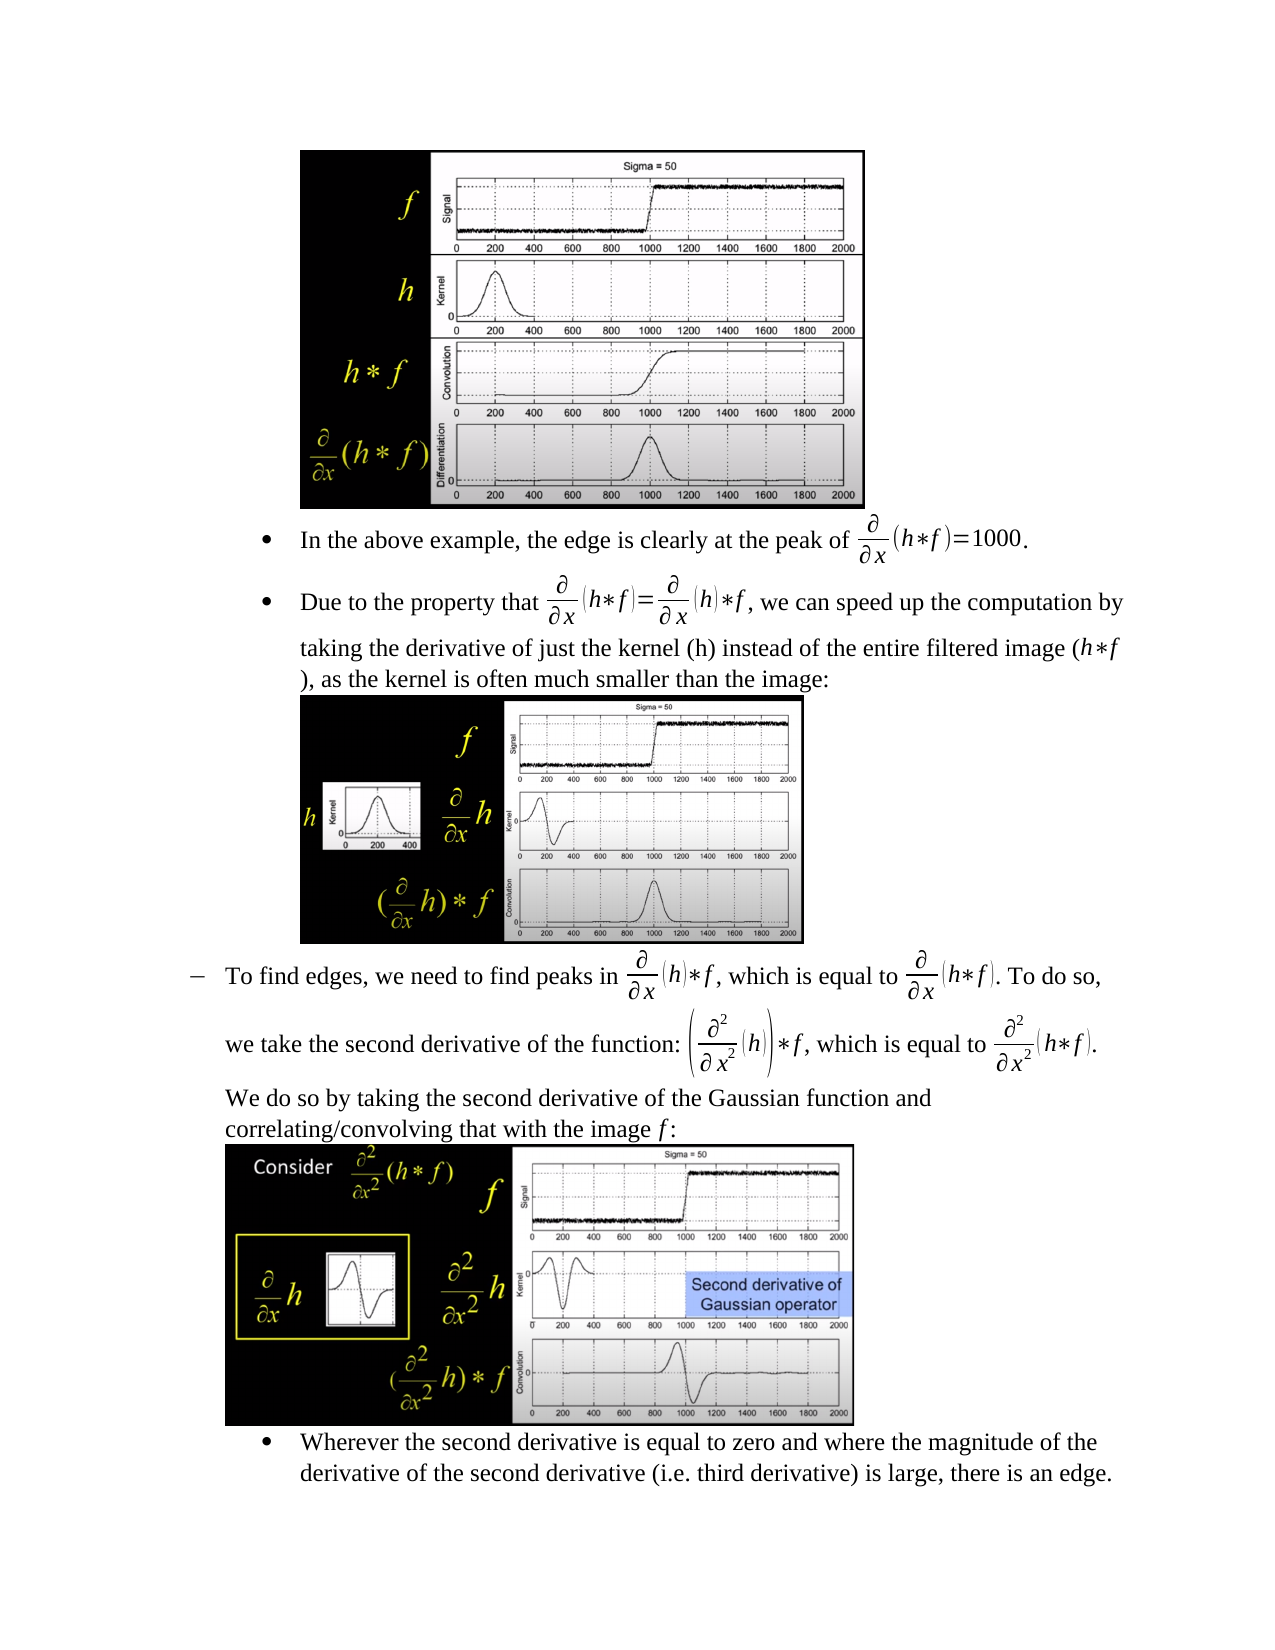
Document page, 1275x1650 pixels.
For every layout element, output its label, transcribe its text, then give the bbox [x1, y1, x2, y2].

picture [300, 150, 865, 509]
list Wherever the second derivative is equal to zero and where the magnitude of the derivative of the second derivative (i.e. third derivative) is large, there is an edge. [262, 1427, 1125, 1487]
list In the above example, the edge is clearly at the peak of . [262, 511, 1125, 569]
list To find edges, we need to find peaks in , which is equal to . To do so, we take the second derivative of the function: , which is equal to . We do so by taking the second derivative of the Gaussian function and correlating/convolving that with the image : [187, 946, 1125, 1142]
picture [300, 695, 804, 944]
list Due to the property that , we can speed up the computation by taking the derivative of just the kernel (h) instead of the entire filtered image (), as the kernel is often much smaller than the image: [262, 572, 1125, 693]
picture [225, 1144, 855, 1426]
